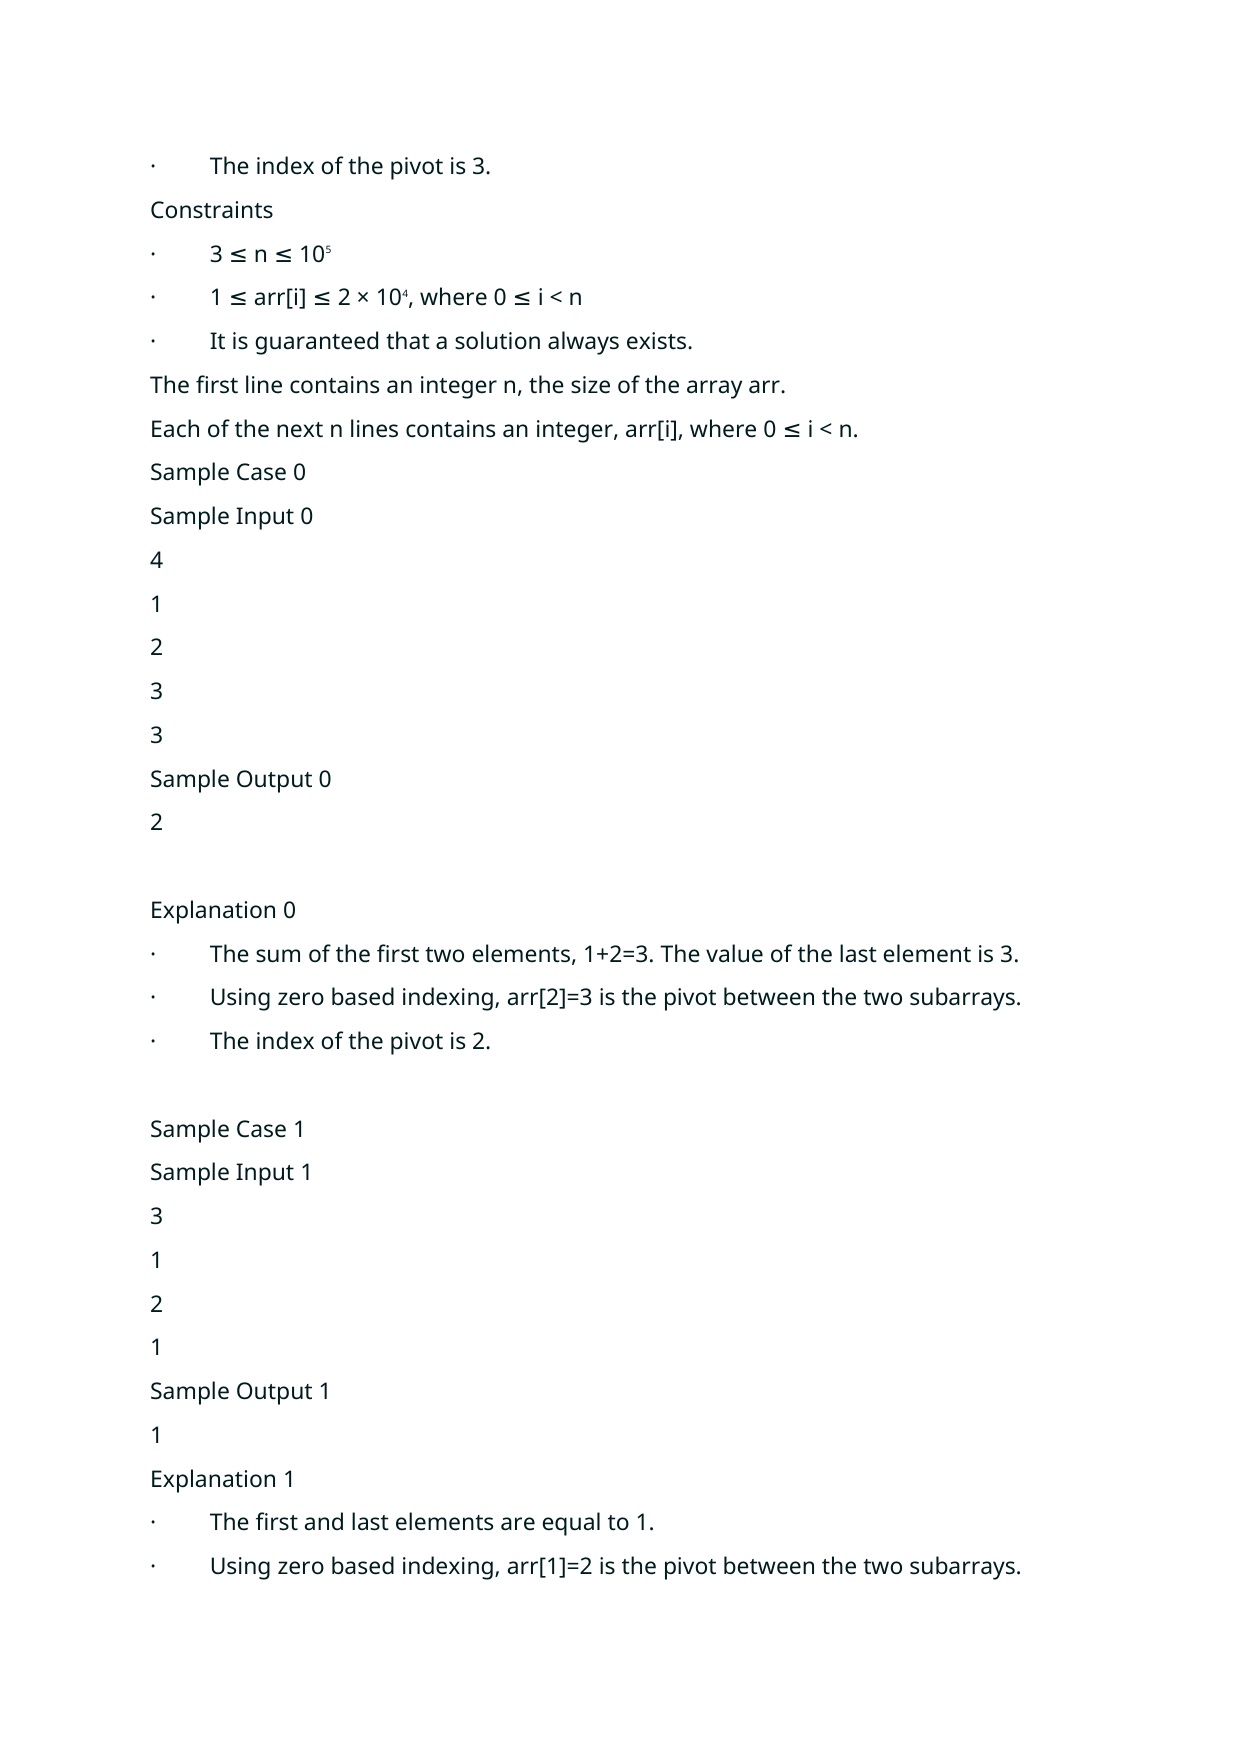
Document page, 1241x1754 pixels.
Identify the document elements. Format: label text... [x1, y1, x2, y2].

text 3 [150, 675, 1090, 706]
text 1 [150, 587, 1090, 619]
text Explanation 1 [150, 1462, 1090, 1494]
text Sample Input 1 [150, 1156, 1090, 1187]
text · Using zero based indexing, arr[2]=3 is the pivot between the two subarrays. [150, 981, 1090, 1012]
text 2 [150, 1287, 1090, 1319]
text Constraints [150, 194, 1090, 225]
text The first line contains an integer n, the size of the array arr. [150, 369, 1090, 400]
text · 1 ≤ arr[i] ≤ 2 × 104, where 0 ≤ i < n [150, 281, 1090, 312]
text 1 [150, 1244, 1090, 1275]
text 3 [150, 719, 1090, 750]
text · The index of the pivot is 2. [150, 1025, 1090, 1056]
text · Using zero based indexing, arr[1]=2 is the pivot between the two subarrays. [150, 1550, 1090, 1581]
text · It is guaranteed that a solution always exists. [150, 325, 1090, 356]
text 1 [150, 1419, 1090, 1450]
text · The sum of the first two elements, 1+2=3. The value of the last element is 3. [150, 937, 1090, 969]
text · The first and last elements are equal to 1. [150, 1506, 1090, 1537]
text 2 [150, 806, 1090, 837]
text Sample Case 1 [150, 1112, 1090, 1144]
text Sample Case 0 [150, 456, 1090, 487]
text 1 [150, 1331, 1090, 1362]
text Each of the next n lines contains an integer, arr[i], where 0 ≤ i < n. [150, 412, 1090, 444]
text 2 [150, 631, 1090, 662]
text Sample Output 0 [150, 762, 1090, 794]
text 4 [150, 544, 1090, 575]
text Sample Input 0 [150, 500, 1090, 531]
text Sample Output 1 [150, 1375, 1090, 1406]
text · 3 ≤ n ≤ 105 [150, 237, 1090, 269]
text Explanation 0 [150, 894, 1090, 925]
text 3 [150, 1200, 1090, 1231]
text · The index of the pivot is 3. [150, 150, 1090, 181]
